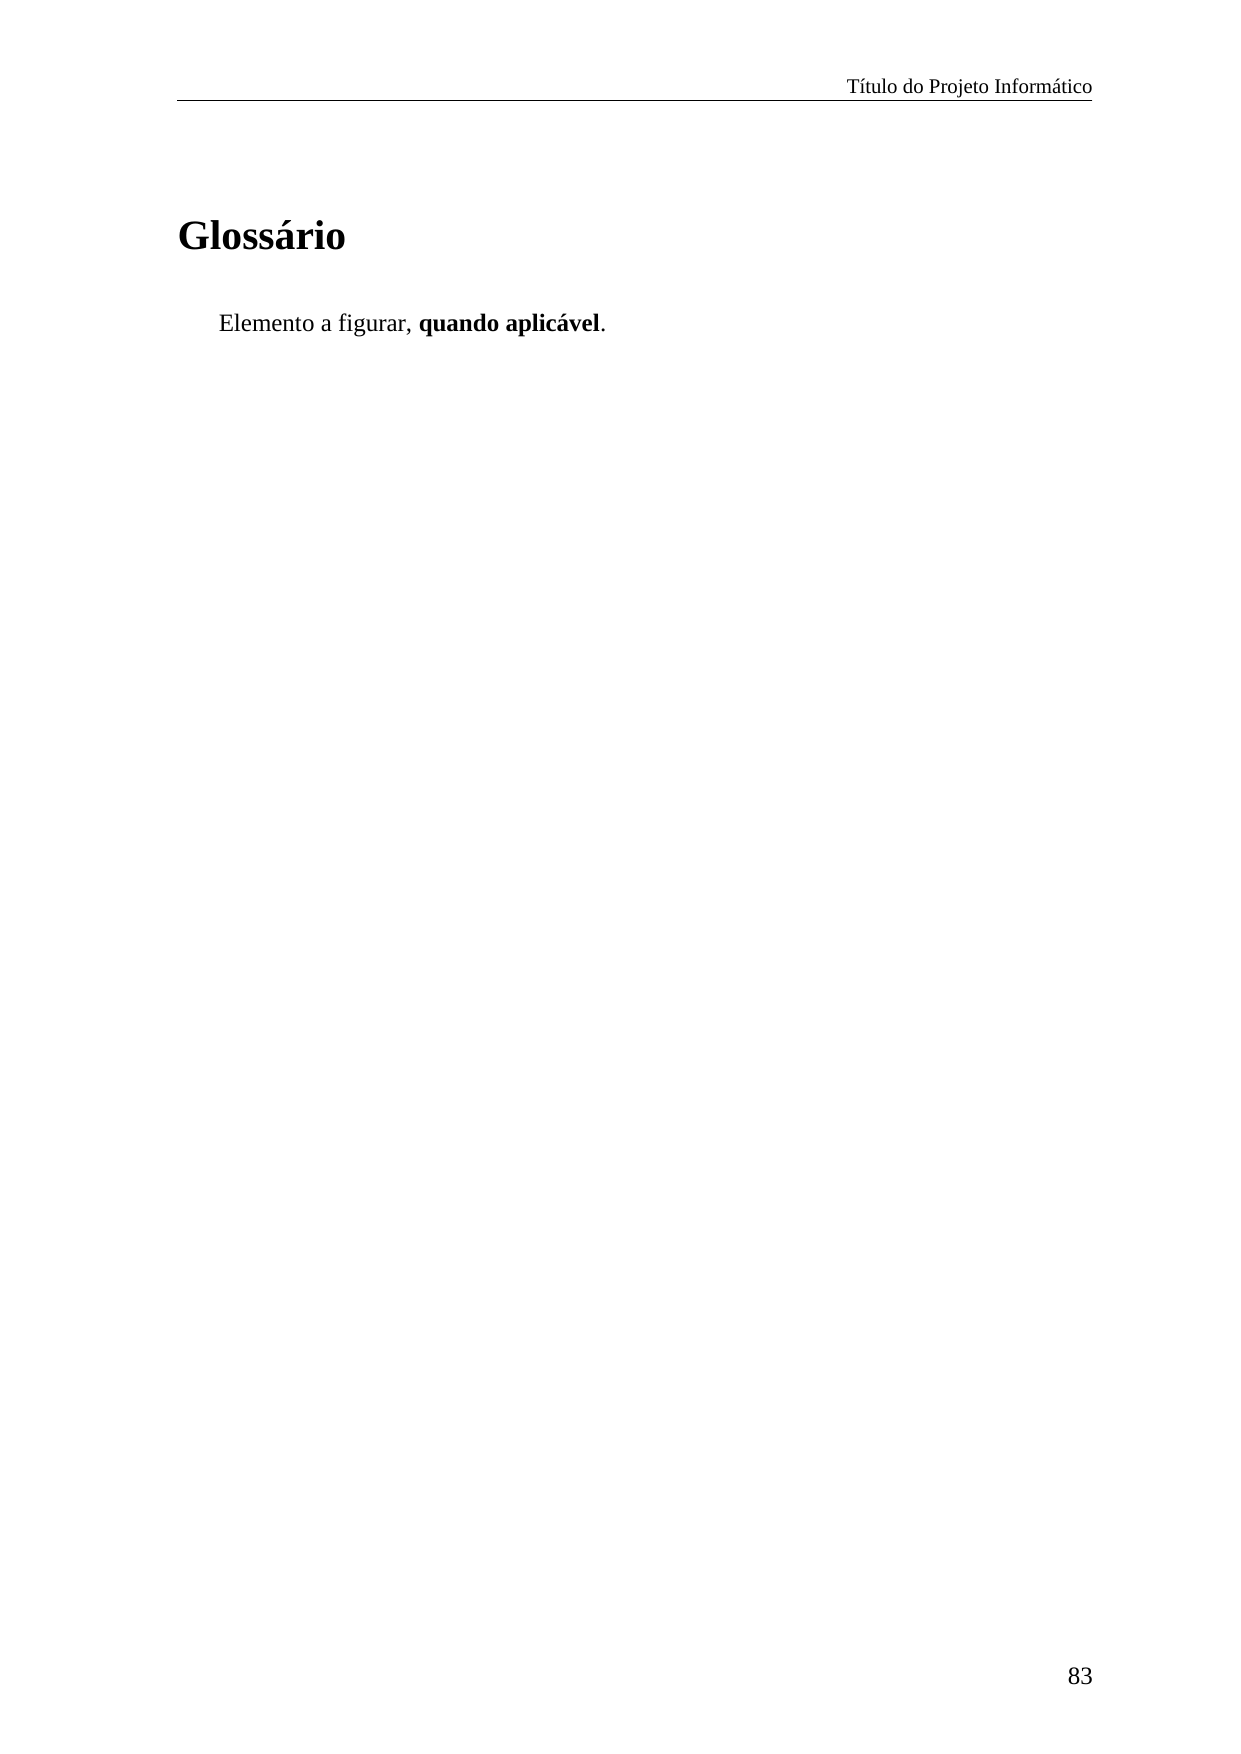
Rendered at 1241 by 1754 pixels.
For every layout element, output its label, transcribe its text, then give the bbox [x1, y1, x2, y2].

subtitle Glossário [177, 210, 1092, 258]
text Elemento a figurar, quando aplicável. [177, 308, 1092, 337]
